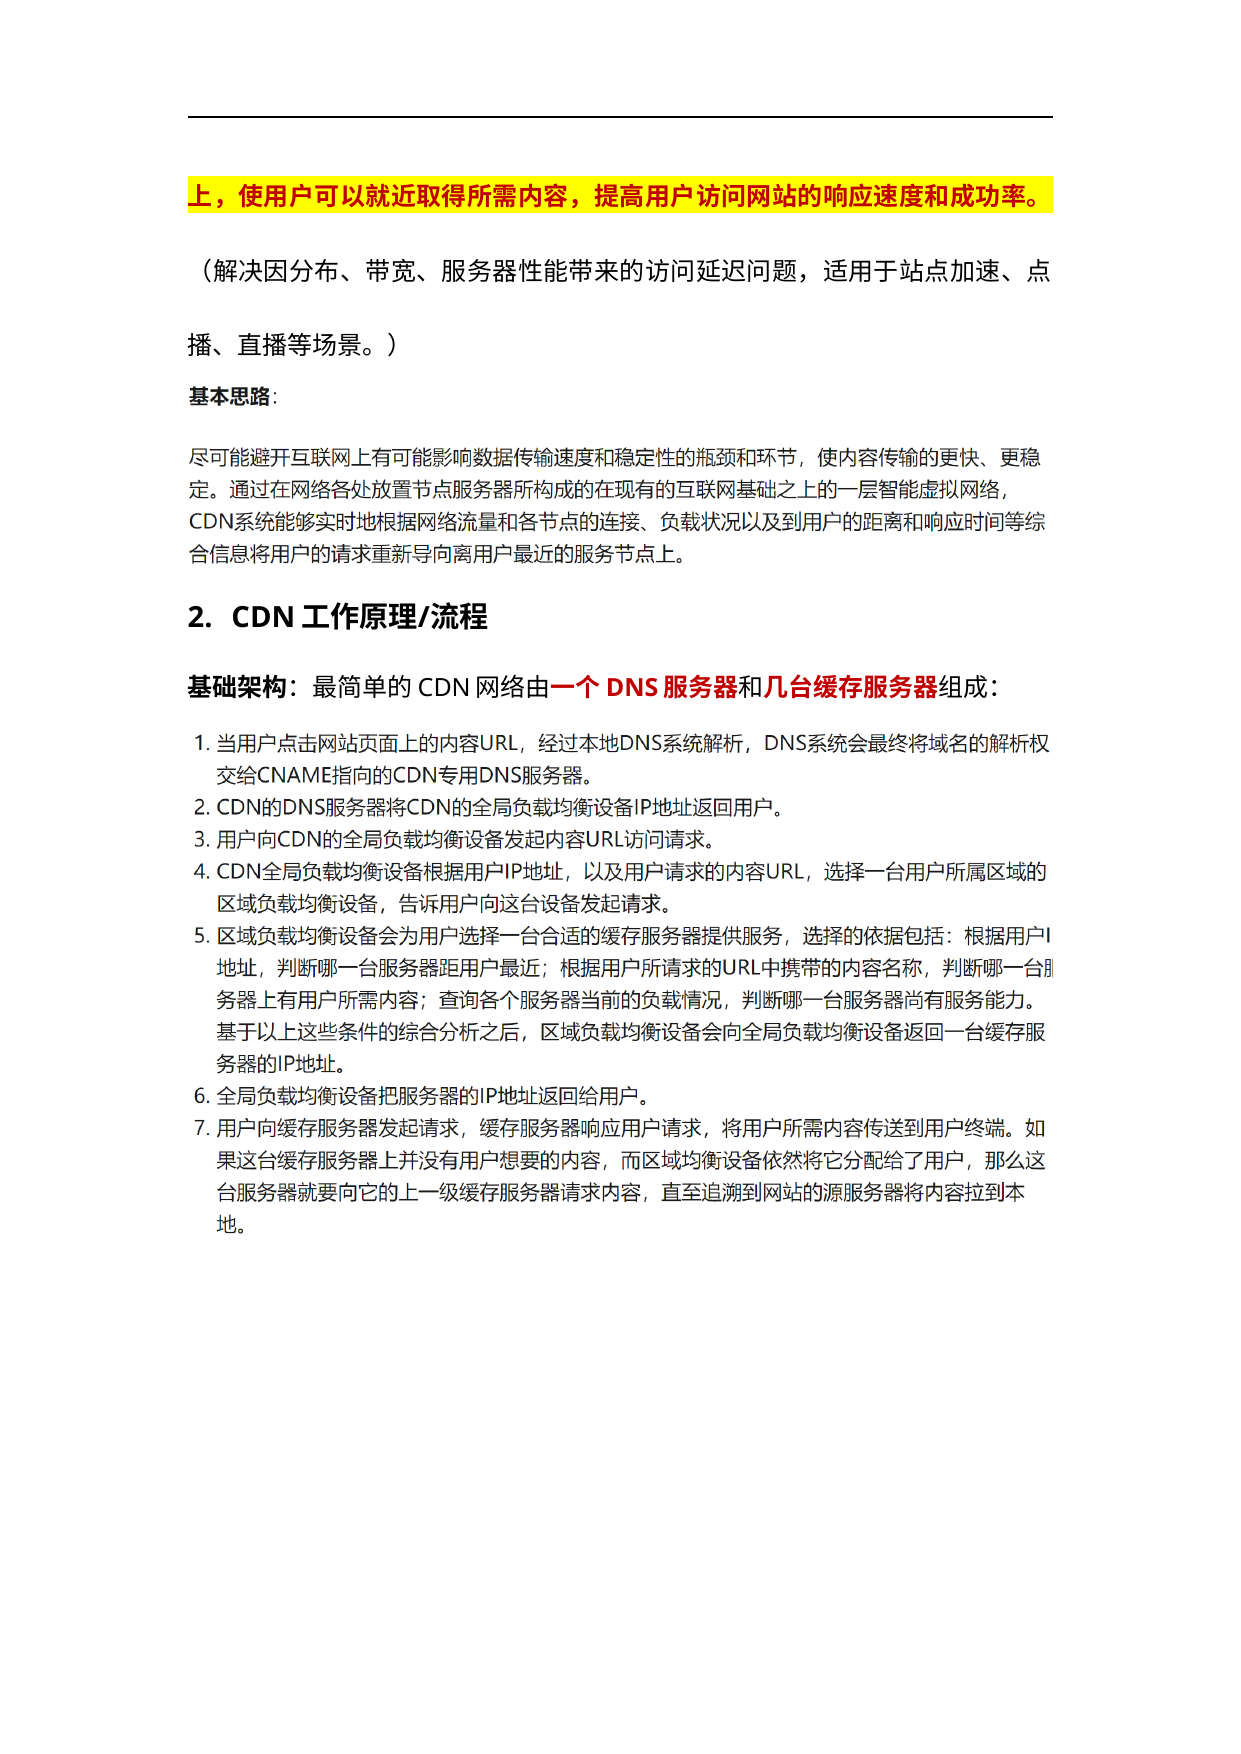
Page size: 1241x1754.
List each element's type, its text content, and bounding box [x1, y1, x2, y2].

subtitle CDN工作原理/流程 [187, 582, 1053, 647]
picture [187, 723, 1053, 1241]
picture [187, 381, 1053, 569]
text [187, 162, 1053, 376]
text 基础架构：最简单的CDN网络由一个DNS服务器和几台缓存服务器组成： [187, 653, 1053, 718]
